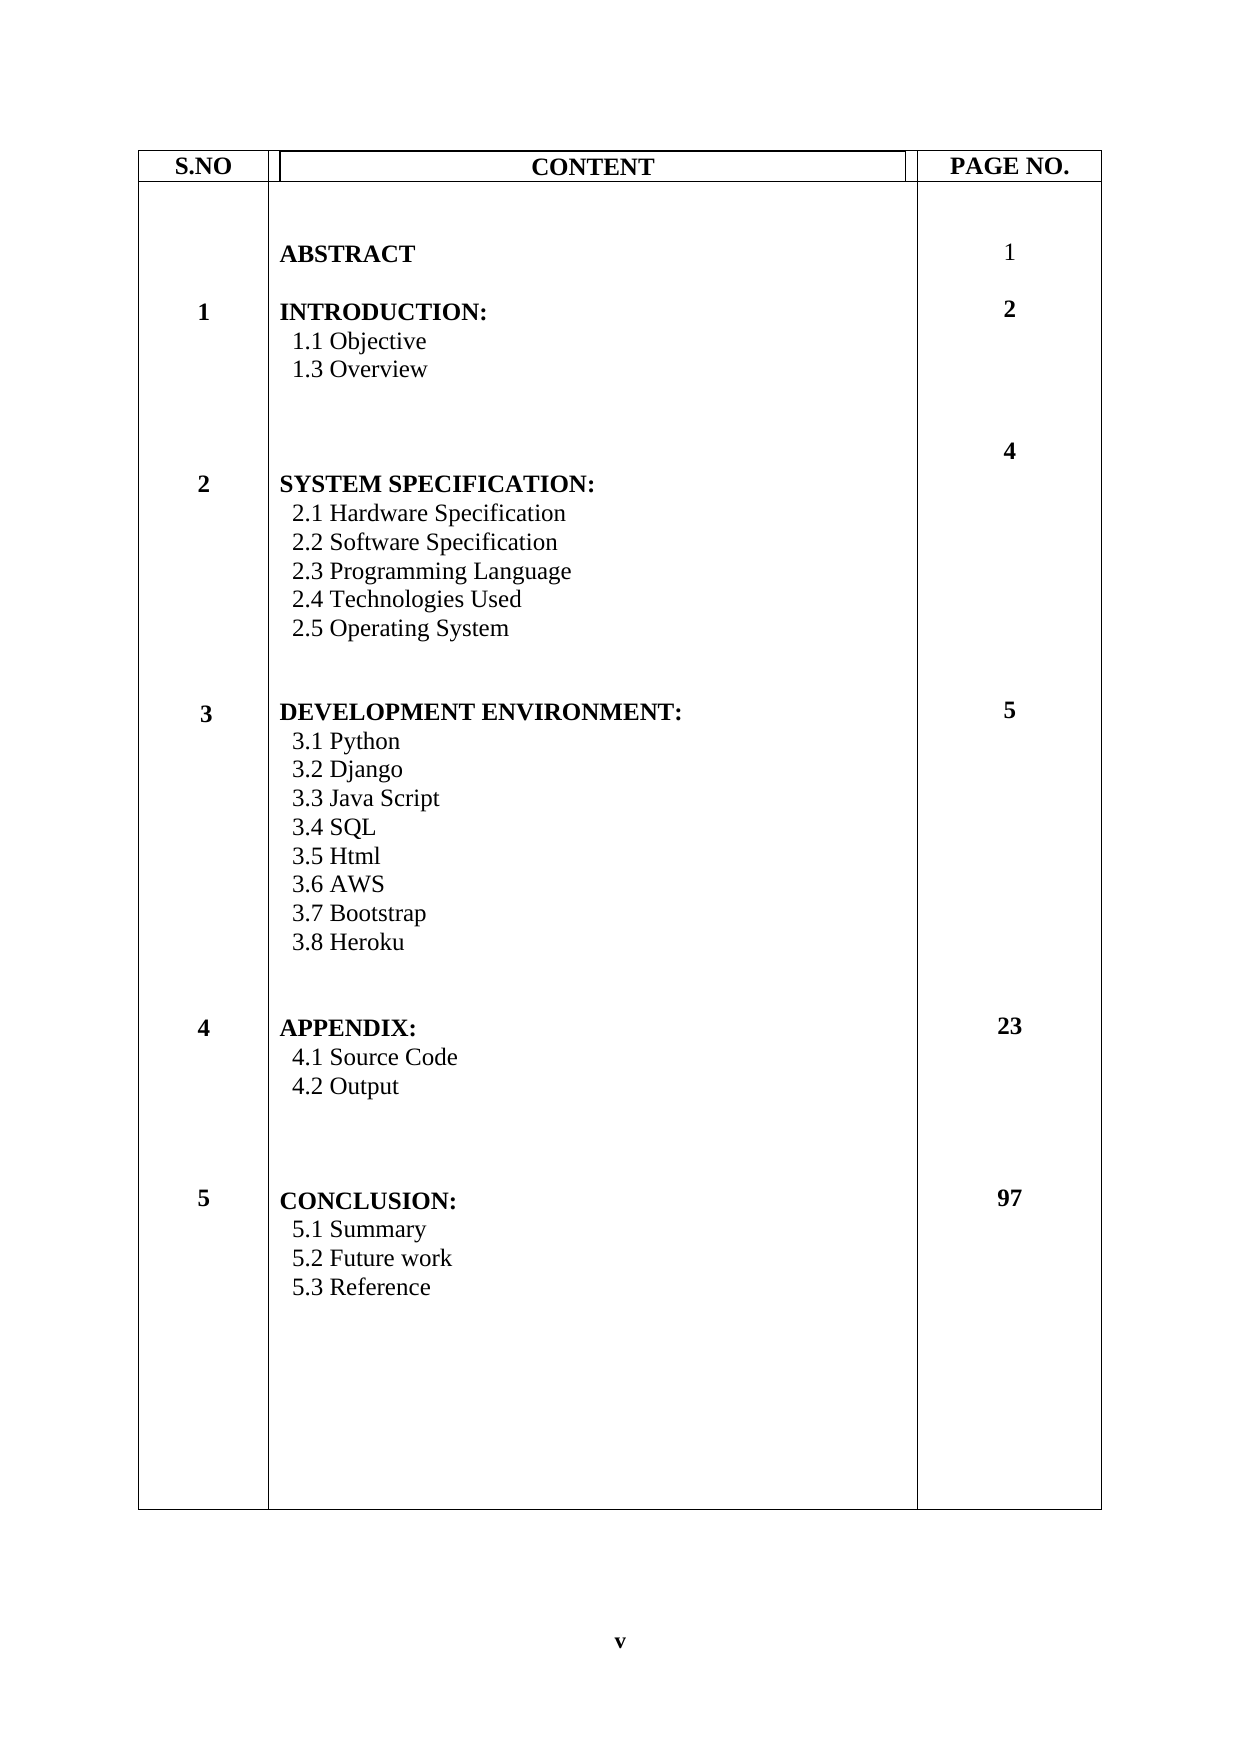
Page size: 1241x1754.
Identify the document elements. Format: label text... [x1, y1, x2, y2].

table_header [269, 151, 279, 181]
table_header [281, 152, 905, 181]
table_header PAGE NO. [918, 151, 1101, 181]
table_cell 1 2 3 4 5 [139, 182, 268, 1509]
table_cell 1 2 4 5 23 97 [918, 182, 1101, 1509]
table_header [906, 151, 917, 181]
table_header S.NO [139, 151, 268, 181]
table_cell ABSTRACT INTRODUCTION: 1.1 Objective 1.3 Overview SYSTEM SPECIFICATION: 2.1 Hardware Specification 2.2 Software Specification 2.3 Programming Language 2.4 Technologies Used 2.5 Operating System DEVELOPMENT ENVIRONMENT: 3.1 Python 3.2 Django 3.3 Java Script 3.4 SQL 3.5 Html 3.6 AWS 3.7 Bootstrap 3.8 Heroku APPENDIX: 4.1 Source Code 4.2 Output CONCLUSION: 5.1 Summary 5.2 Future work 5.3 Reference [269, 182, 917, 1509]
